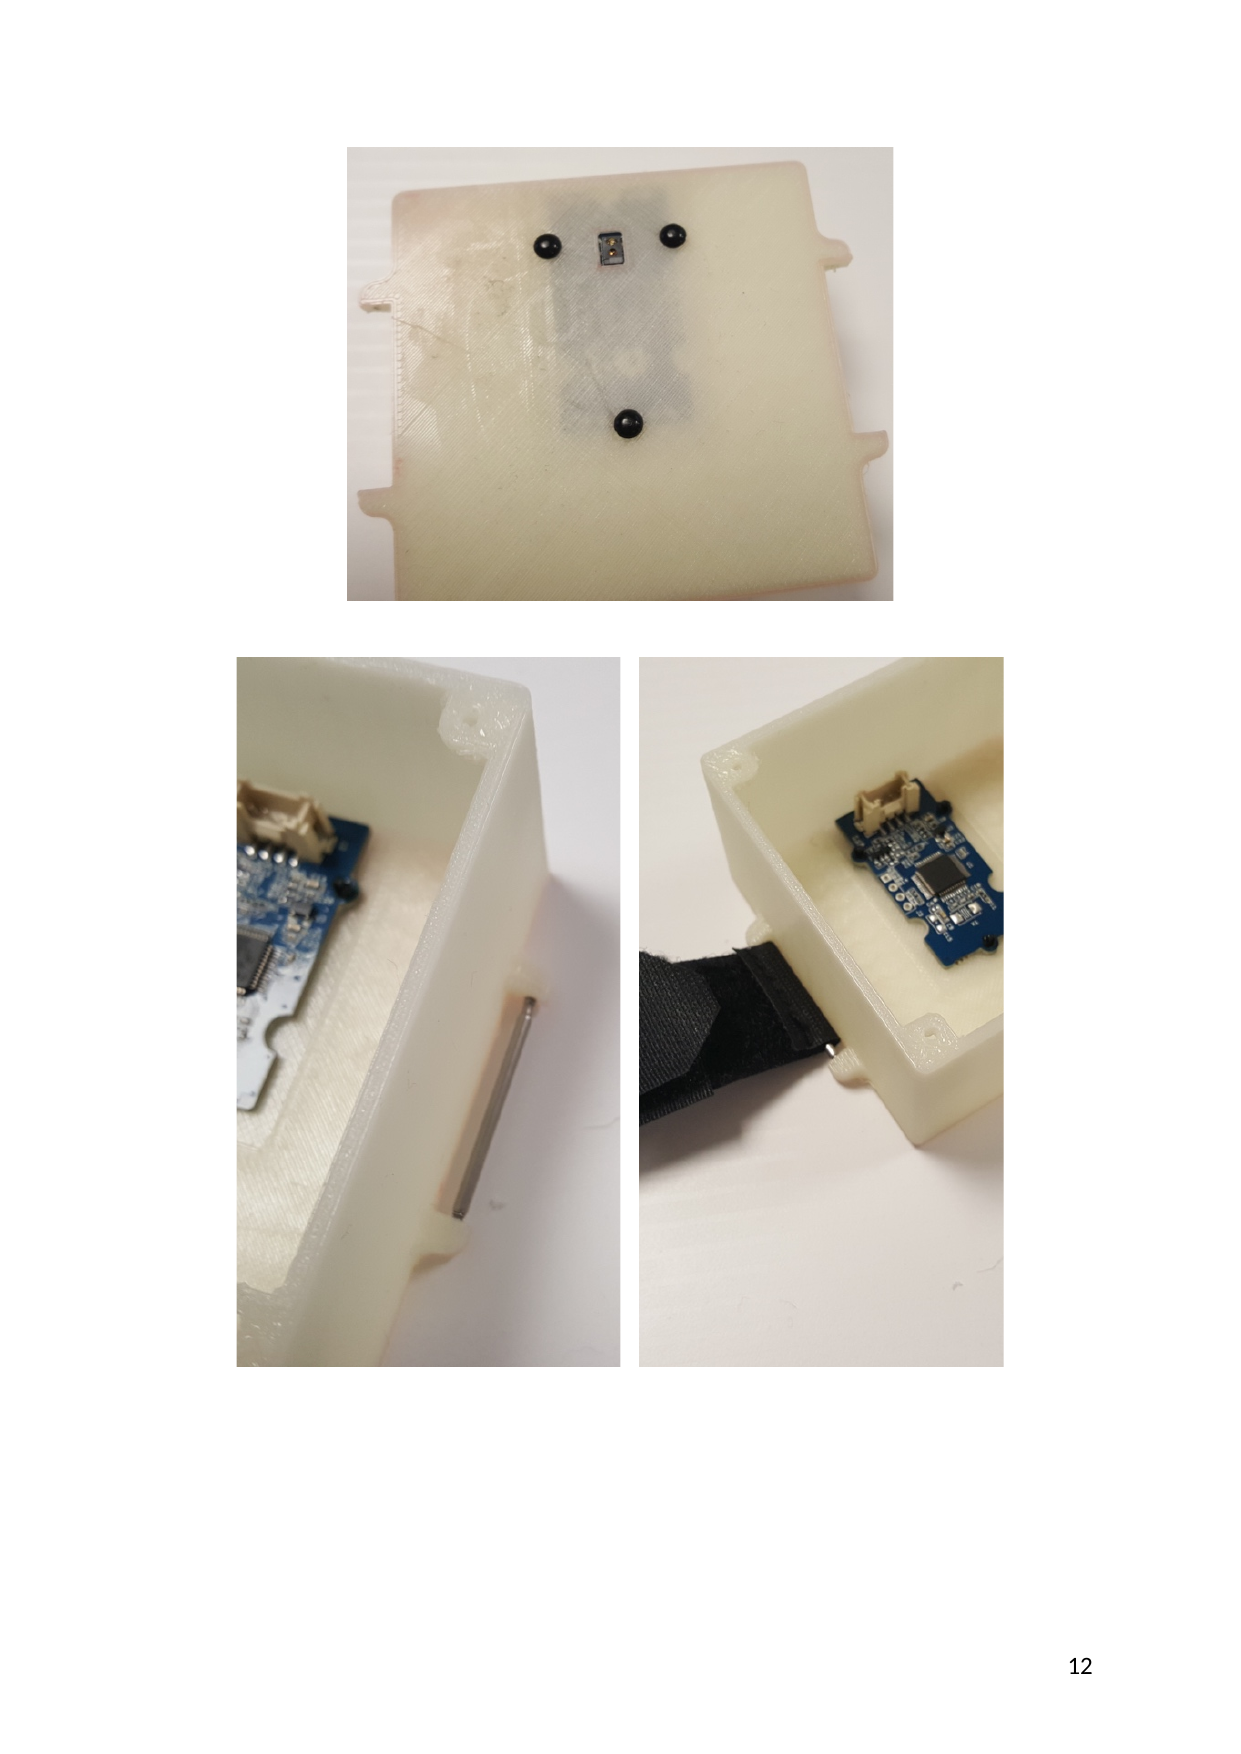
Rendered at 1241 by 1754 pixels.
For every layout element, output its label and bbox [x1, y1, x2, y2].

picture [236, 657, 621, 1367]
picture [639, 657, 1004, 1367]
picture [347, 147, 894, 601]
